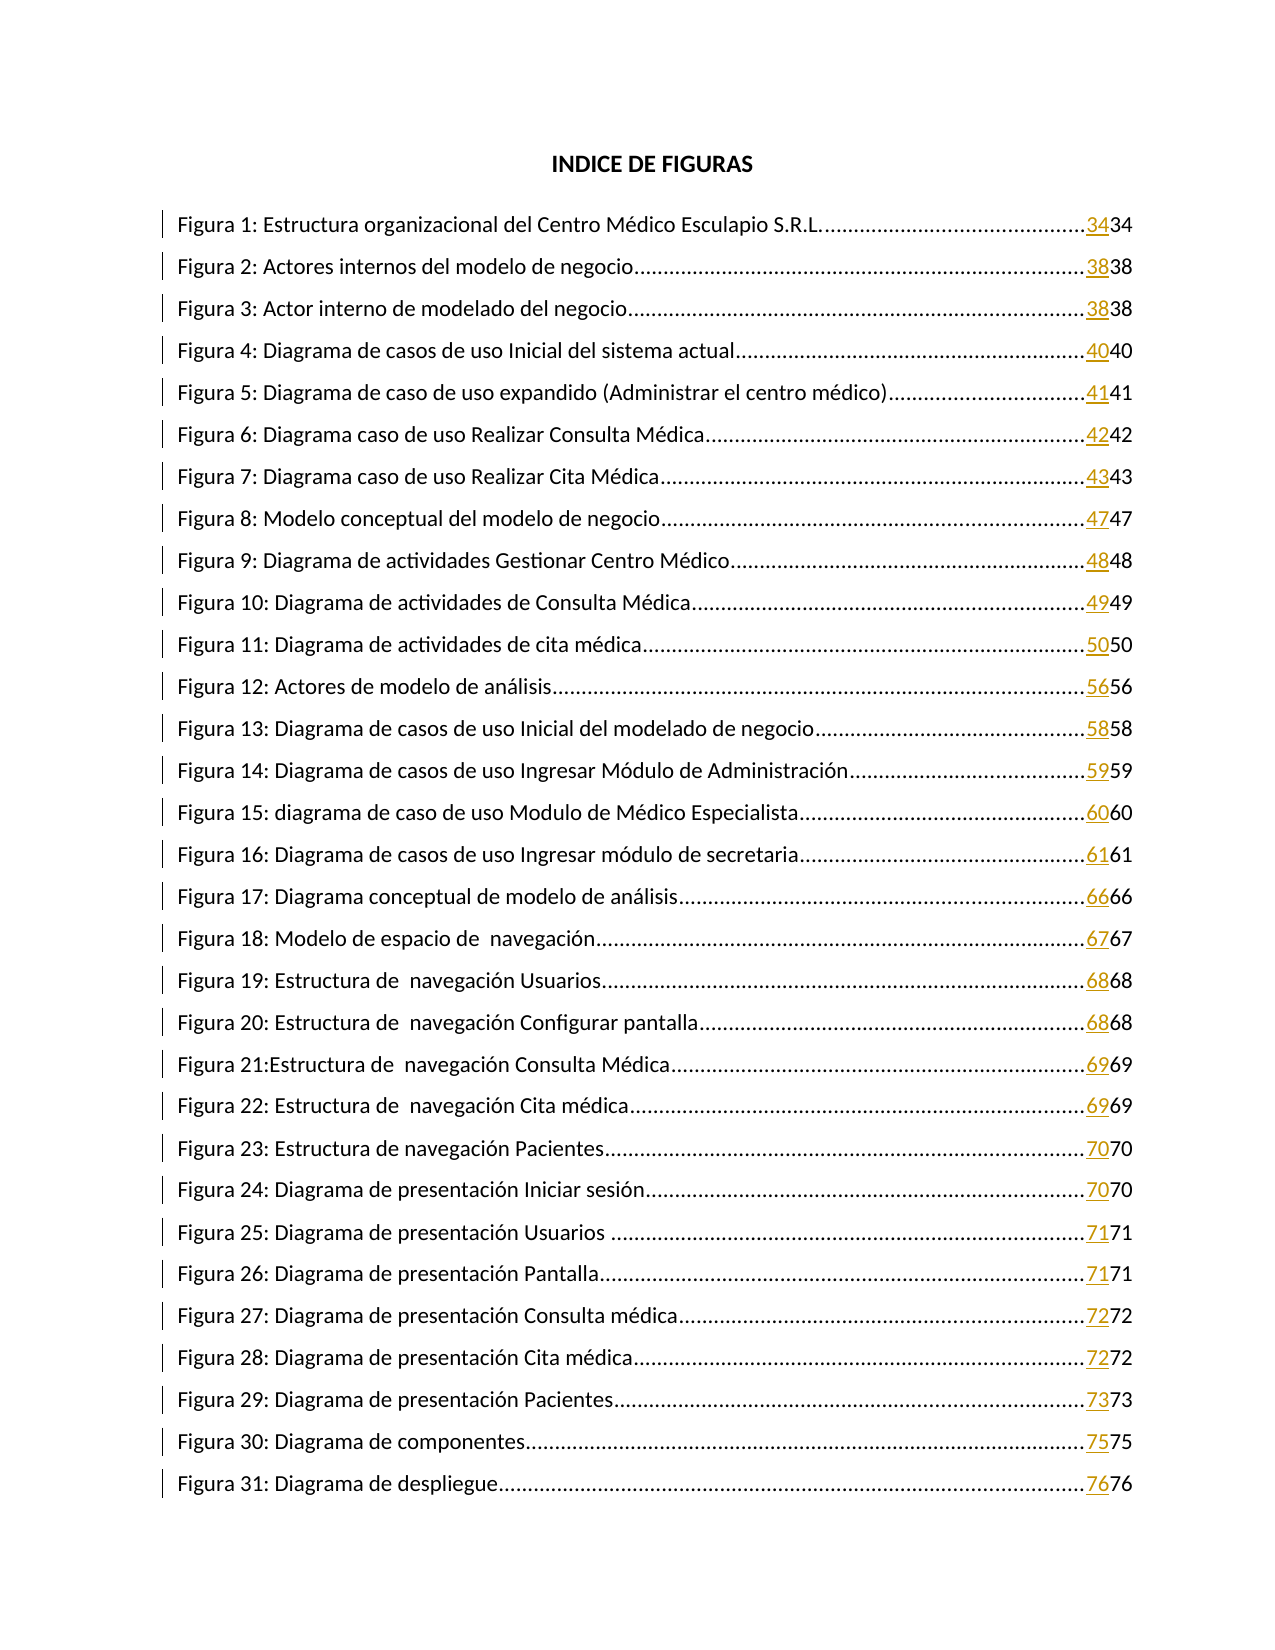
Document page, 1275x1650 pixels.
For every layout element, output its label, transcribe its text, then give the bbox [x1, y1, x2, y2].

text Figura 16: Diagrama de casos de uso Ingresar módulo de secretaria [177, 840, 1127, 868]
text Figura 11: Diagrama de actividades de cita médica [177, 630, 1127, 658]
text Figura 28: Diagrama de presentación Cita médica [177, 1343, 1127, 1372]
text Figura 13: Diagrama de casos de uso Inicial del modelado de negocio [177, 714, 1127, 742]
text Figura 26: Diagrama de presentación Pantalla [177, 1259, 1127, 1288]
text Figura 25: Diagrama de presentación Usuarios [177, 1218, 1127, 1246]
text Figura 31: Diagrama de despliegue [177, 1469, 1127, 1497]
text Figura 12: Actores de modelo de análisis [177, 672, 1127, 700]
text Figura 18: Modelo de espacio de navegación [177, 924, 1127, 952]
text Figura 8: Modelo conceptual del modelo de negocio [177, 504, 1127, 532]
text Figura 10: Diagrama de actividades de Consulta Médica [177, 588, 1127, 616]
text Figura 4: Diagrama de casos de uso Inicial del sistema actual [177, 336, 1127, 364]
text INDICE DE FIGURAS [177, 148, 1127, 178]
text Figura 1: Estructura organizacional del Centro Médico Esculapio S.R.L. [177, 210, 1127, 238]
text Figura 2: Actores internos del modelo de negocio [177, 252, 1127, 280]
text Figura 29: Diagrama de presentación Pacientes [177, 1386, 1127, 1413]
text Figura 27: Diagrama de presentación Consulta médica [177, 1302, 1127, 1329]
text Figura 17: Diagrama conceptual de modelo de análisis [177, 882, 1127, 910]
text Figura 21:Estructura de navegación Consulta Médica [177, 1050, 1127, 1078]
text Figura 15: diagrama de caso de uso Modulo de Médico Especialista [177, 798, 1127, 826]
text Figura 19: Estructura de navegación Usuarios [177, 966, 1127, 994]
text Figura 6: Diagrama caso de uso Realizar Consulta Médica [177, 420, 1127, 448]
text Figura 30: Diagrama de componentes [177, 1427, 1127, 1456]
text Figura 9: Diagrama de actividades Gestionar Centro Médico [177, 546, 1127, 574]
text Figura 5: Diagrama de caso de uso expandido (Administrar el centro médico) [177, 378, 1127, 406]
text Figura 7: Diagrama caso de uso Realizar Cita Médica [177, 462, 1127, 490]
text Figura 22: Estructura de navegación Cita médica [177, 1092, 1127, 1120]
text Figura 3: Actor interno de modelado del negocio [177, 294, 1127, 322]
text Figura 24: Diagrama de presentación Iniciar sesión [177, 1176, 1127, 1204]
text Figura 23: Estructura de navegación Pacientes [177, 1134, 1127, 1162]
text Figura 14: Diagrama de casos de uso Ingresar Módulo de Administración [177, 756, 1127, 784]
text Figura 20: Estructura de navegación Configurar pantalla [177, 1008, 1127, 1036]
